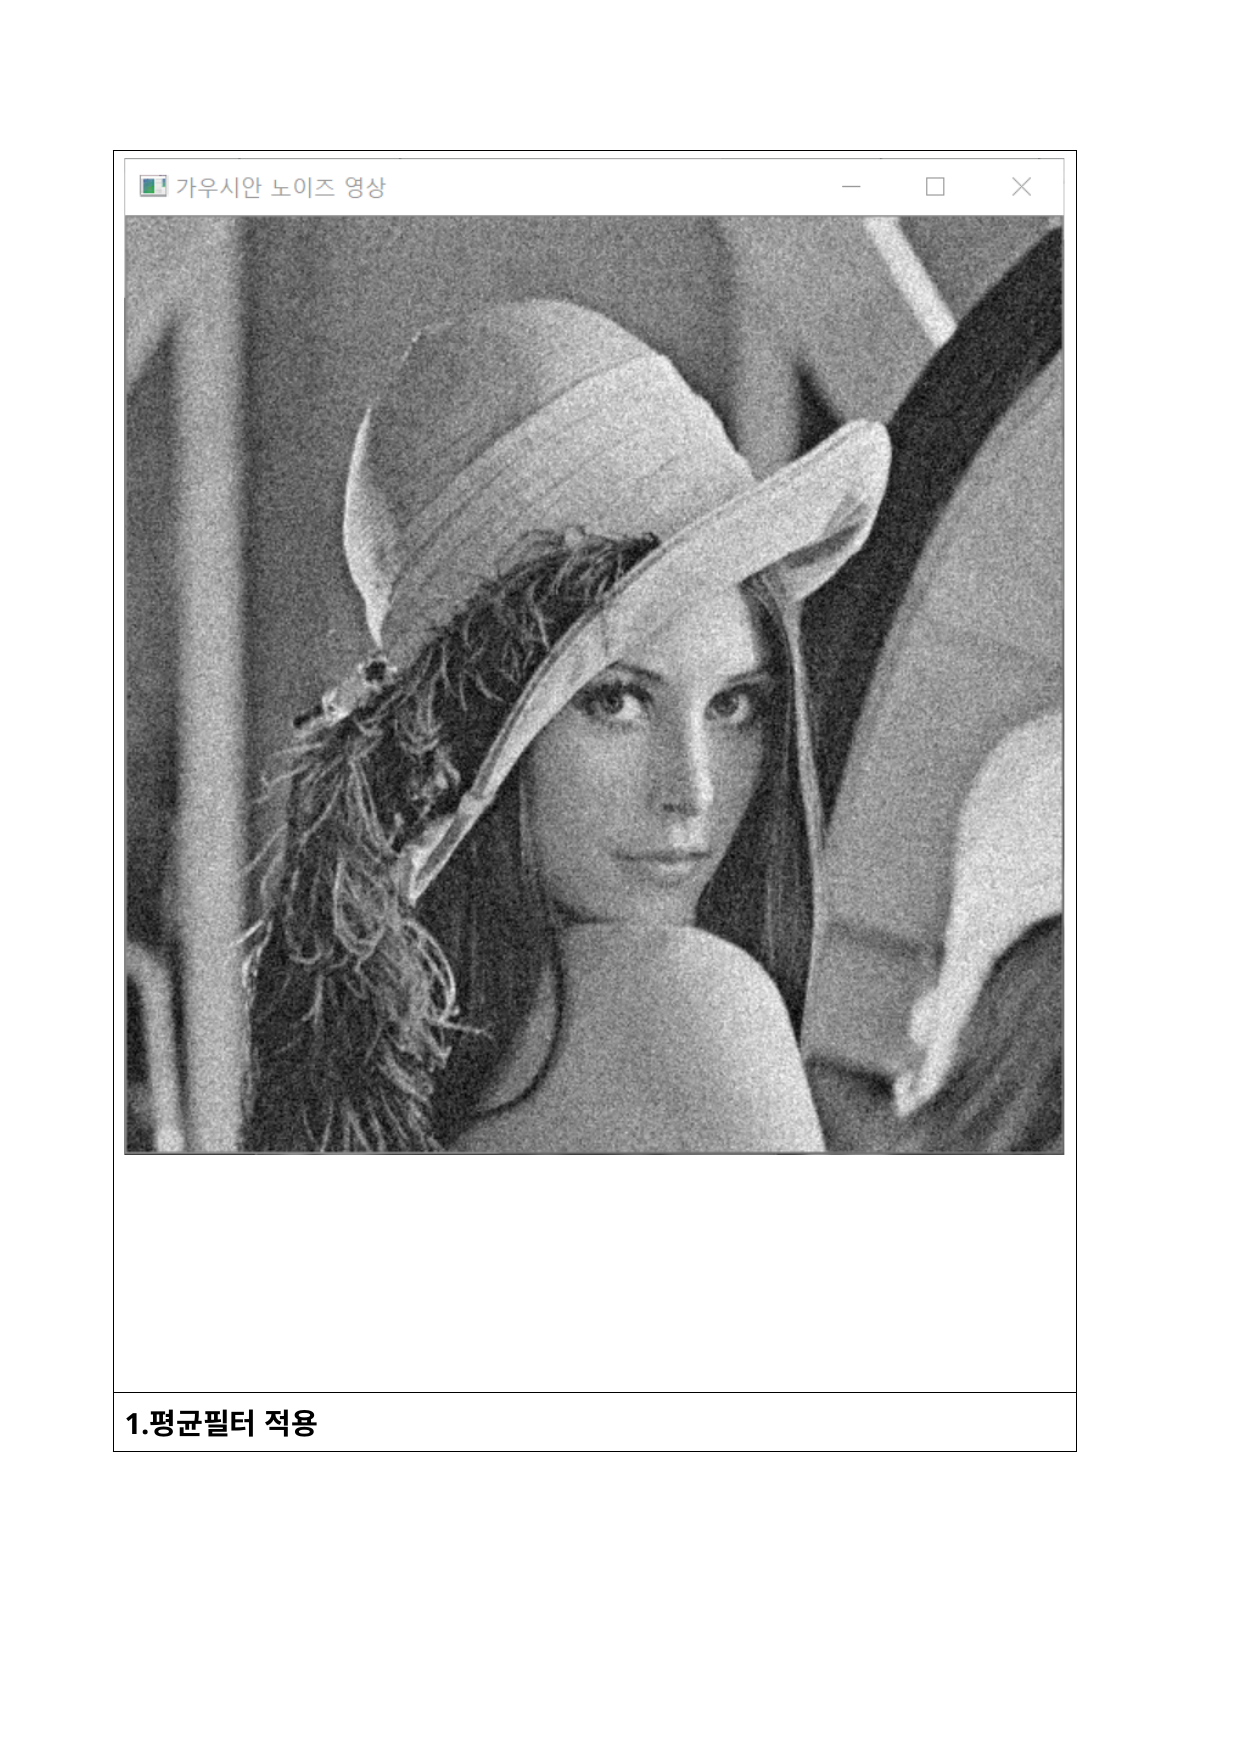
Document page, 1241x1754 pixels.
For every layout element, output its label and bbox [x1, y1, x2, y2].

table_cell [114, 1393, 1076, 1451]
picture [124, 158, 1065, 1155]
table_cell [114, 151, 1076, 1392]
